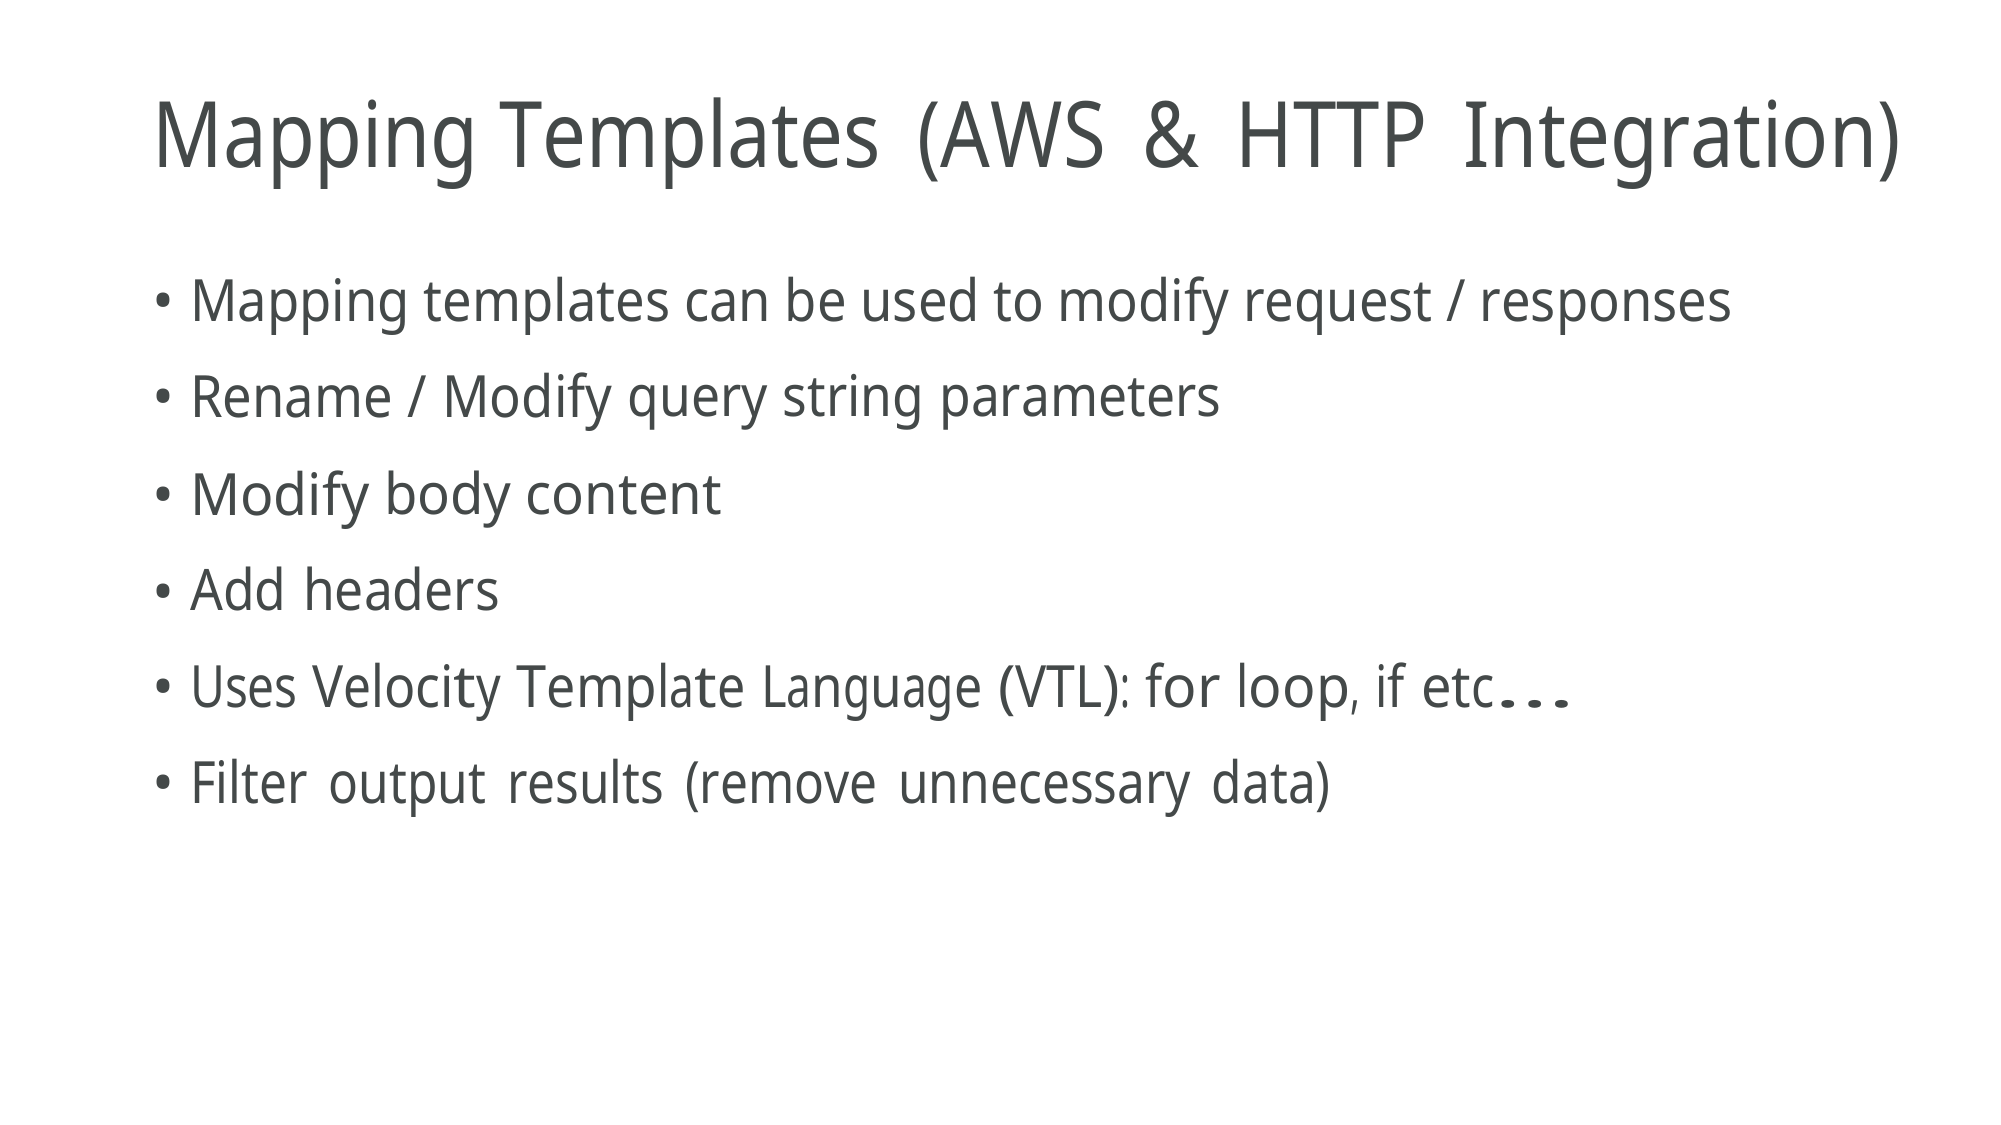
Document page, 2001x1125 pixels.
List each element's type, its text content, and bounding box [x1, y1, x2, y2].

list Uses Velocity Template Language (VTL): for loop, if etc… [152, 645, 1994, 724]
list Mapping templates can be used to modify request / responses [152, 259, 1994, 338]
list Add headers [152, 549, 1994, 629]
list Rename / Modify query string parameters [152, 355, 1994, 434]
list Filter output results (remove unnecessary data) [152, 741, 1994, 820]
list Modify body content [152, 453, 1994, 533]
subtitle Mapping Templates (AWS & HTTP Integration) [152, 69, 1994, 194]
